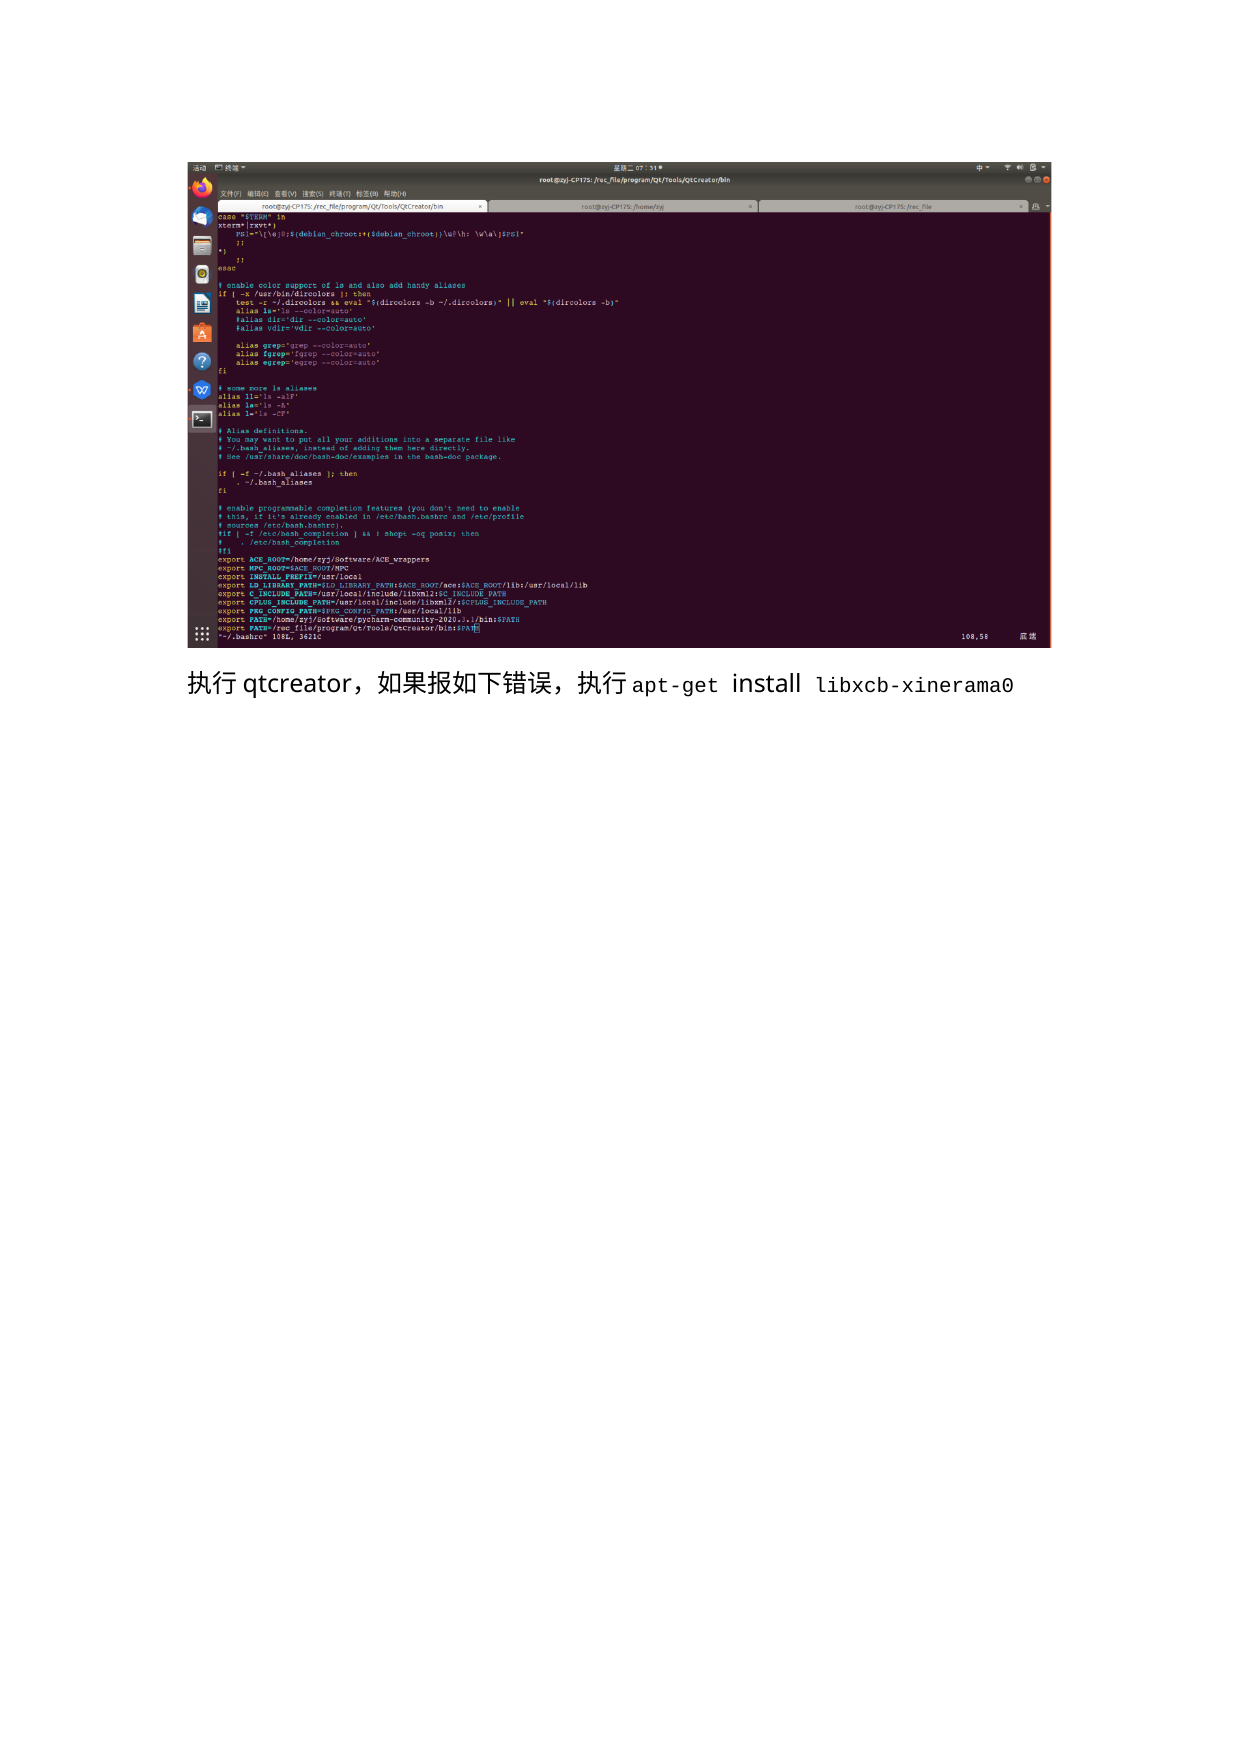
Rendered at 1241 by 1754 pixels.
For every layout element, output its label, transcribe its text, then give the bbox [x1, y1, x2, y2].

text 执行qtcreator，如果报如下错误，执行 apt-get install libxcb-xinerama0 [187, 649, 1053, 714]
picture [187, 162, 1052, 648]
